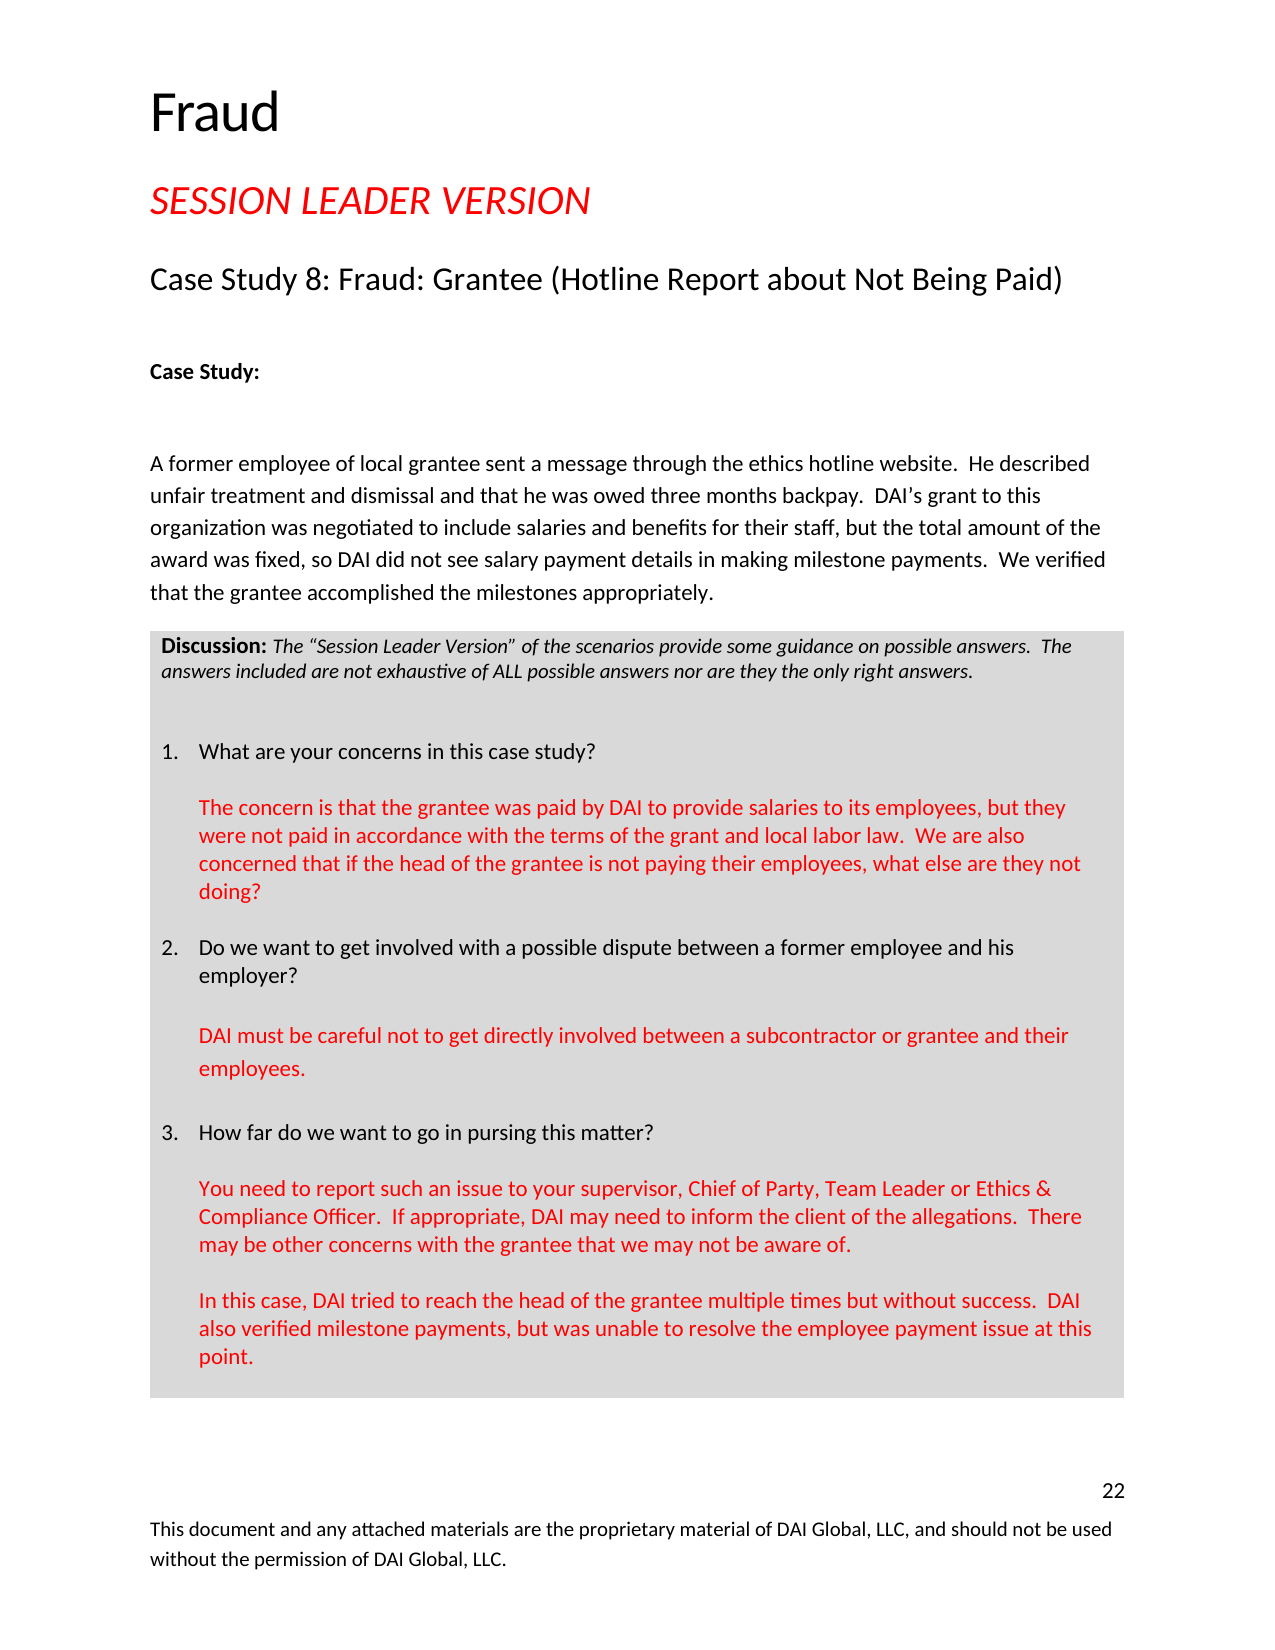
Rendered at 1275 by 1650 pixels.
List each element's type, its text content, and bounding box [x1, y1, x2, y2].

text Case Study: [150, 357, 1125, 386]
subtitle Case Study 8: Fraud: Grantee (Hotline Report about Not Being Paid) [150, 258, 1125, 298]
text A former employee of local grantee sent a message through the ethics hotline website. He described unfair treatment and dismissal and that he was owed three months backpay. DAI’s grant to this organization was negotiated to include salaries and benefits for their staff, but the total amount of the award was fixed, so DAI did not see salary payment details in making milestone payments. We verified that the grantee accomplished the milestones appropriately. [150, 449, 1125, 606]
table_header Discussion: The “Session Leader Version” of the scenarios provide some guidance on possible answers. The answers included are not exhaustive of ALL possible answers nor are they the only right answers. What are your concerns in this case study? The concern is that the grantee was paid by DAI to provide salaries to its employees, but they were not paid in accordance with the terms of the grant and local labor law. We are also concerned that if the head of the grantee is not paying their employees, what else are they not doing? Do we want to get involved with a possible dispute between a former employee and his employer? DAI must be careful not to get directly involved between a subcontractor or grantee and their employees. How far do we want to go in pursing this matter? You need to report such an issue to your supervisor, Chief of Party, Team Leader or Ethics & Compliance Officer. If appropriate, DAI may need to inform the client of the allegations. There may be other concerns with the grantee that we may not be aware of. In this case, DAI tried to reach the head of the grantee multiple times but without success. DAI also verified milestone payments, but was unable to resolve the employee payment issue at this point. [150, 631, 1124, 1398]
text SESSION LEADER VERSION [150, 174, 1125, 225]
